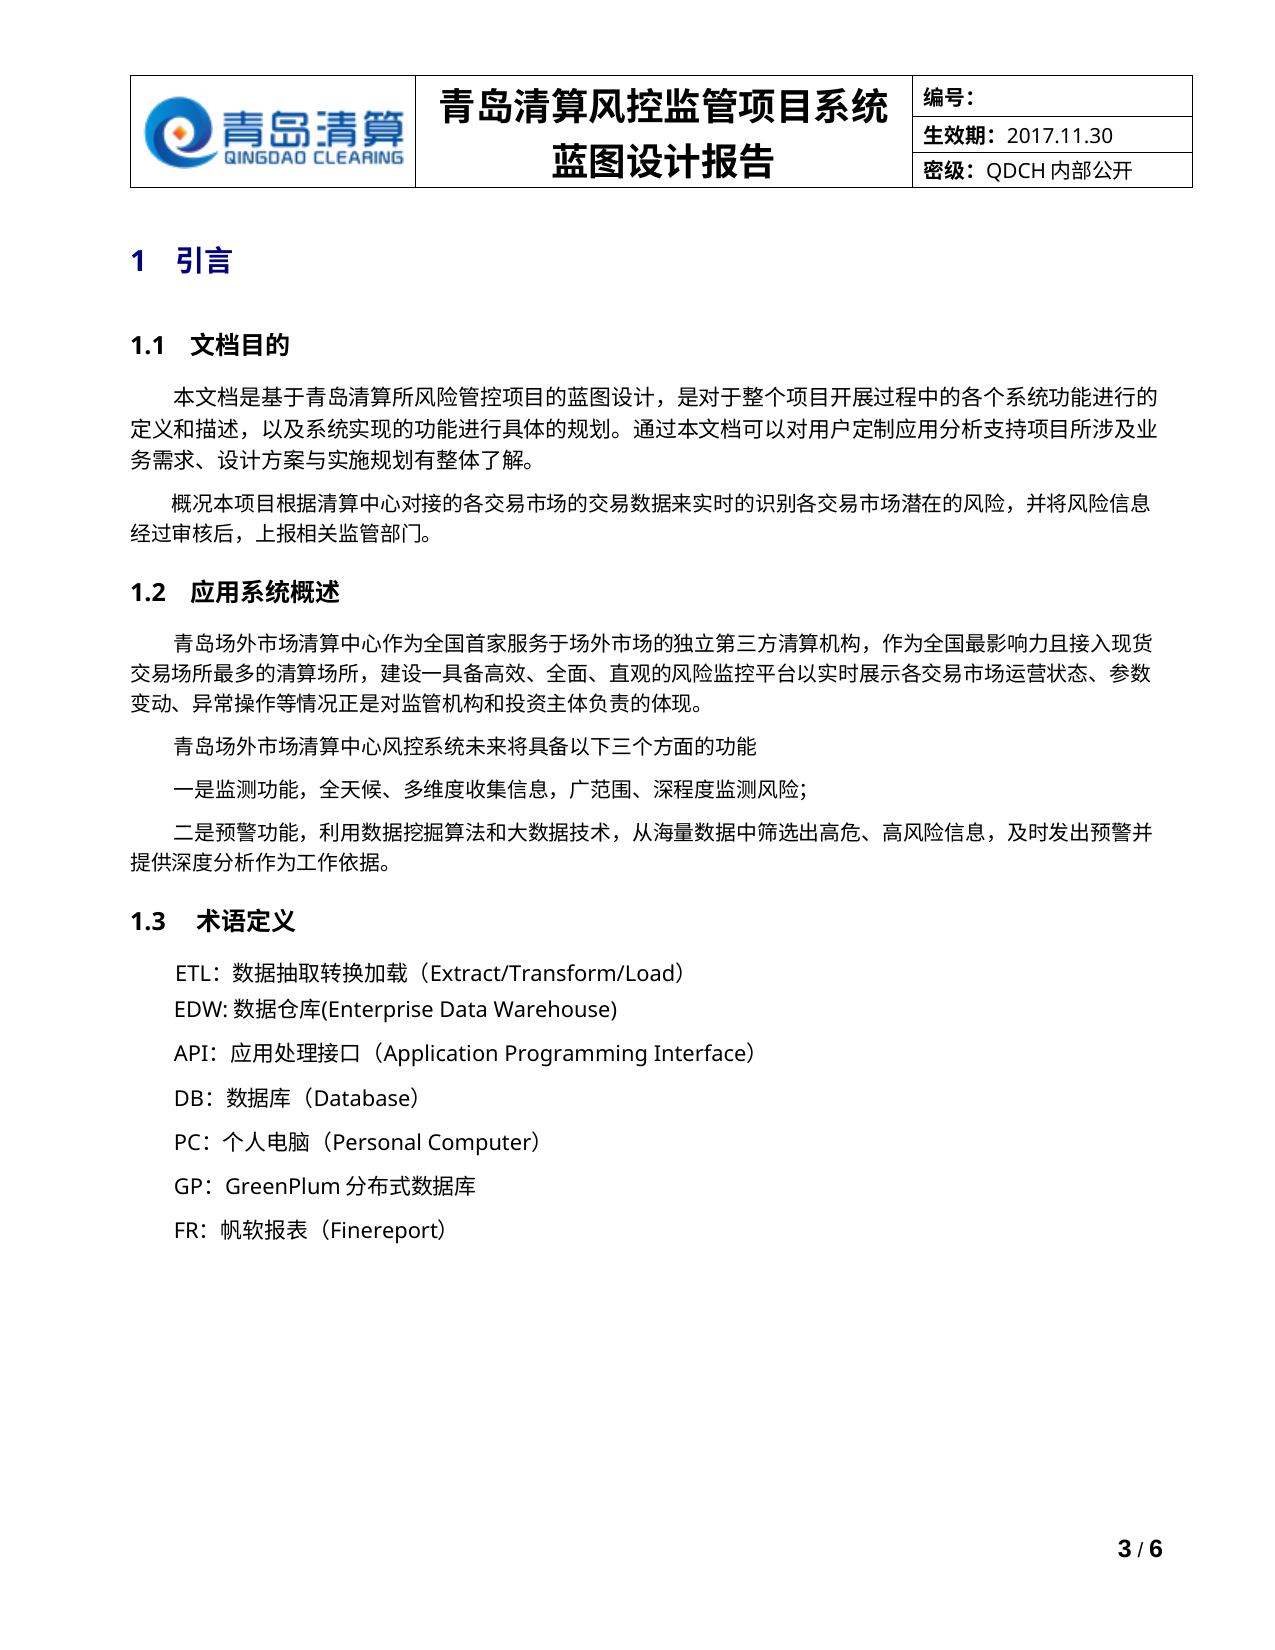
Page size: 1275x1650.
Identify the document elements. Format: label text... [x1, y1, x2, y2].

text 概况本项目根据清算中心对接的各交易市场的交易数据来实时的识别各交易市场潜在的风险，并将风险信息经过审核后，上报相关监管部门。 [130, 487, 1163, 548]
subtitle 术语定义 [130, 901, 1163, 937]
subtitle 应用系统概述 [130, 573, 1163, 609]
text PC：个人电脑（Personal Computer） [130, 1125, 1163, 1157]
text API：应用处理接口（Application Programming Interface） [130, 1036, 1163, 1068]
subtitle 引言 [130, 237, 1163, 279]
list ETL：数据抽取转换加载（Extract/Transform/Load） [175, 956, 1163, 987]
text 一是监测功能，全天候、多维度收集信息，广范围、深程度监测风险； [130, 773, 1163, 803]
subtitle 文档目的 [130, 326, 1163, 362]
text 青岛场外市场清算中心作为全国首家服务于场外市场的独立第三方清算机构，作为全国最影响力且接入现货交易场所最多的清算场所，建设一具备高效、全面、直观的风险监控平台以实时展示各交易市场运营状态、参数变动、异常操作等情况正是对监管机构和投资主体负责的体现。 [130, 627, 1163, 718]
text FR：帆软报表（Finereport） [130, 1213, 1163, 1245]
text 青岛场外市场清算中心风控系统未来将具备以下三个方面的功能 [130, 730, 1163, 761]
text 二是预警功能，利用数据挖掘算法和大数据技术，从海量数据中筛选出高危、高风险信息，及时发出预警并提供深度分析作为工作依据。 [130, 816, 1163, 876]
text 本文档是基于青岛清算所风险管控项目的蓝图设计，是对于整个项目开展过程中的各个系统功能进行的定义和描述，以及系统实现的功能进行具体的规划。通过本文档可以对用户定制应用分析支持项目所涉及业务需求、设计方案与实施规划有整体了解。 [130, 380, 1163, 475]
text GP：GreenPlum分布式数据库 [130, 1169, 1163, 1201]
text EDW: 数据仓库(Enterprise Data Warehouse) [130, 992, 1163, 1024]
picture [141, 94, 404, 169]
text DB：数据库（Database） [130, 1081, 1163, 1112]
